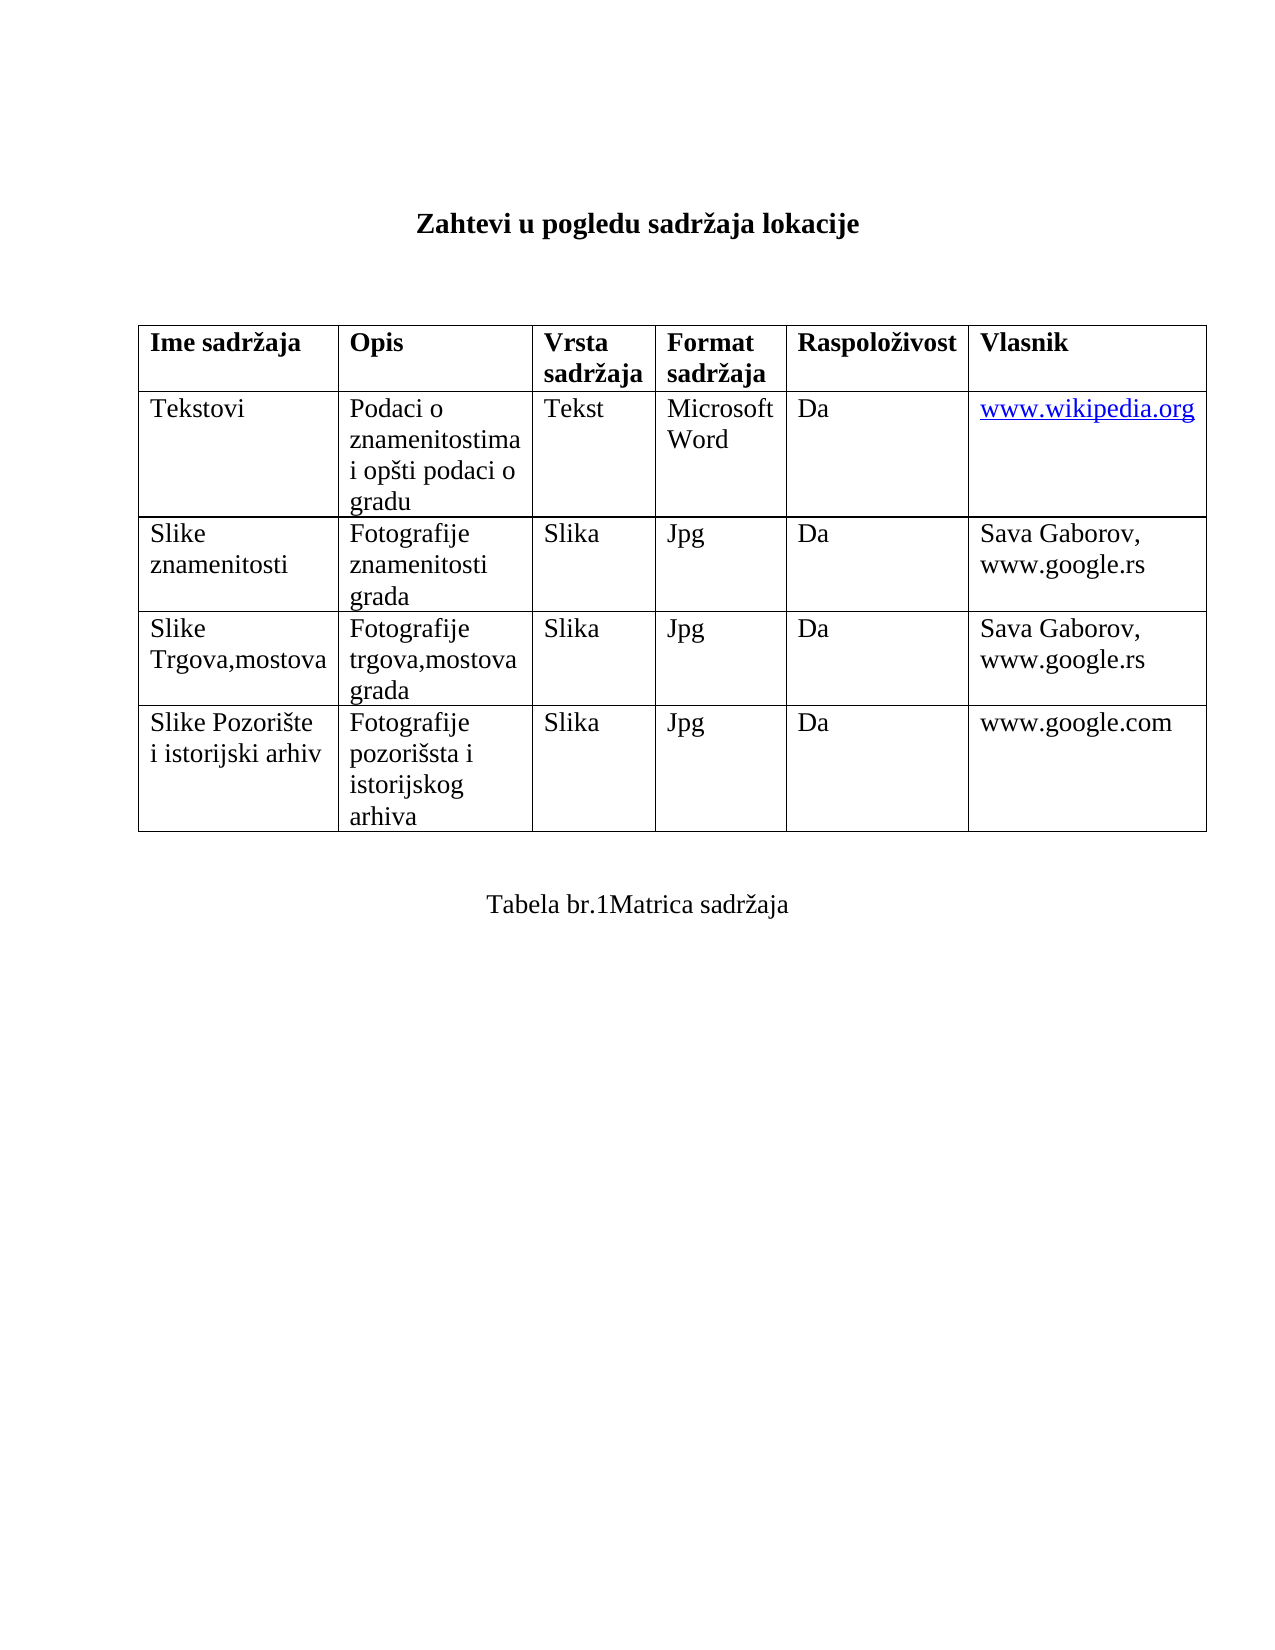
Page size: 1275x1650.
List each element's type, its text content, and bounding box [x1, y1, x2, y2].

table_cell Slika [533, 518, 655, 611]
table_cell Podaci o znamenitostima i opšti podaci o gradu [339, 392, 532, 516]
table_header Raspoloživost [787, 326, 968, 391]
table_cell Fotografije znamenitosti grada [339, 518, 532, 611]
table_header Format sadržaja [656, 326, 786, 391]
table_cell Jpg [656, 612, 786, 705]
table_cell Da [787, 392, 968, 516]
text Tabela br.1Matrica sadržaja [150, 888, 1125, 920]
table_cell Slike Pozorište i istorijski arhiv [139, 706, 338, 831]
table_cell Slika [533, 612, 655, 705]
table_header Opis [339, 326, 532, 391]
text Zahtevi u pogledu sadržaja lokacije [150, 207, 1125, 240]
table_cell www.google.com [969, 706, 1206, 831]
table_cell Slike Trgova,mostova [139, 612, 338, 705]
table_cell Fotografije pozorišsta i istorijskog arhiva [339, 706, 532, 831]
table_cell Microsoft Word [656, 392, 786, 516]
table_cell www.wikipedia.org [969, 392, 1206, 516]
table_header Ime sadržaja [139, 326, 338, 391]
table_cell Da [787, 518, 968, 611]
table_cell Jpg [656, 518, 786, 611]
table_cell Fotografije trgova,mostova grada [339, 612, 532, 705]
table_header Vlasnik [969, 326, 1206, 391]
table_cell Slika [533, 706, 655, 831]
table_cell Da [787, 612, 968, 705]
table_cell Slike znamenitosti [139, 518, 338, 611]
table_cell Da [787, 706, 968, 831]
table_cell Sava Gaborov, www.google.rs [969, 612, 1206, 705]
table_header Vrsta sadržaja [533, 326, 655, 391]
table_cell Tekst [533, 392, 655, 516]
table_cell Tekstovi [139, 392, 338, 516]
table_cell Jpg [656, 706, 786, 831]
table_cell Sava Gaborov, www.google.rs [969, 518, 1206, 611]
